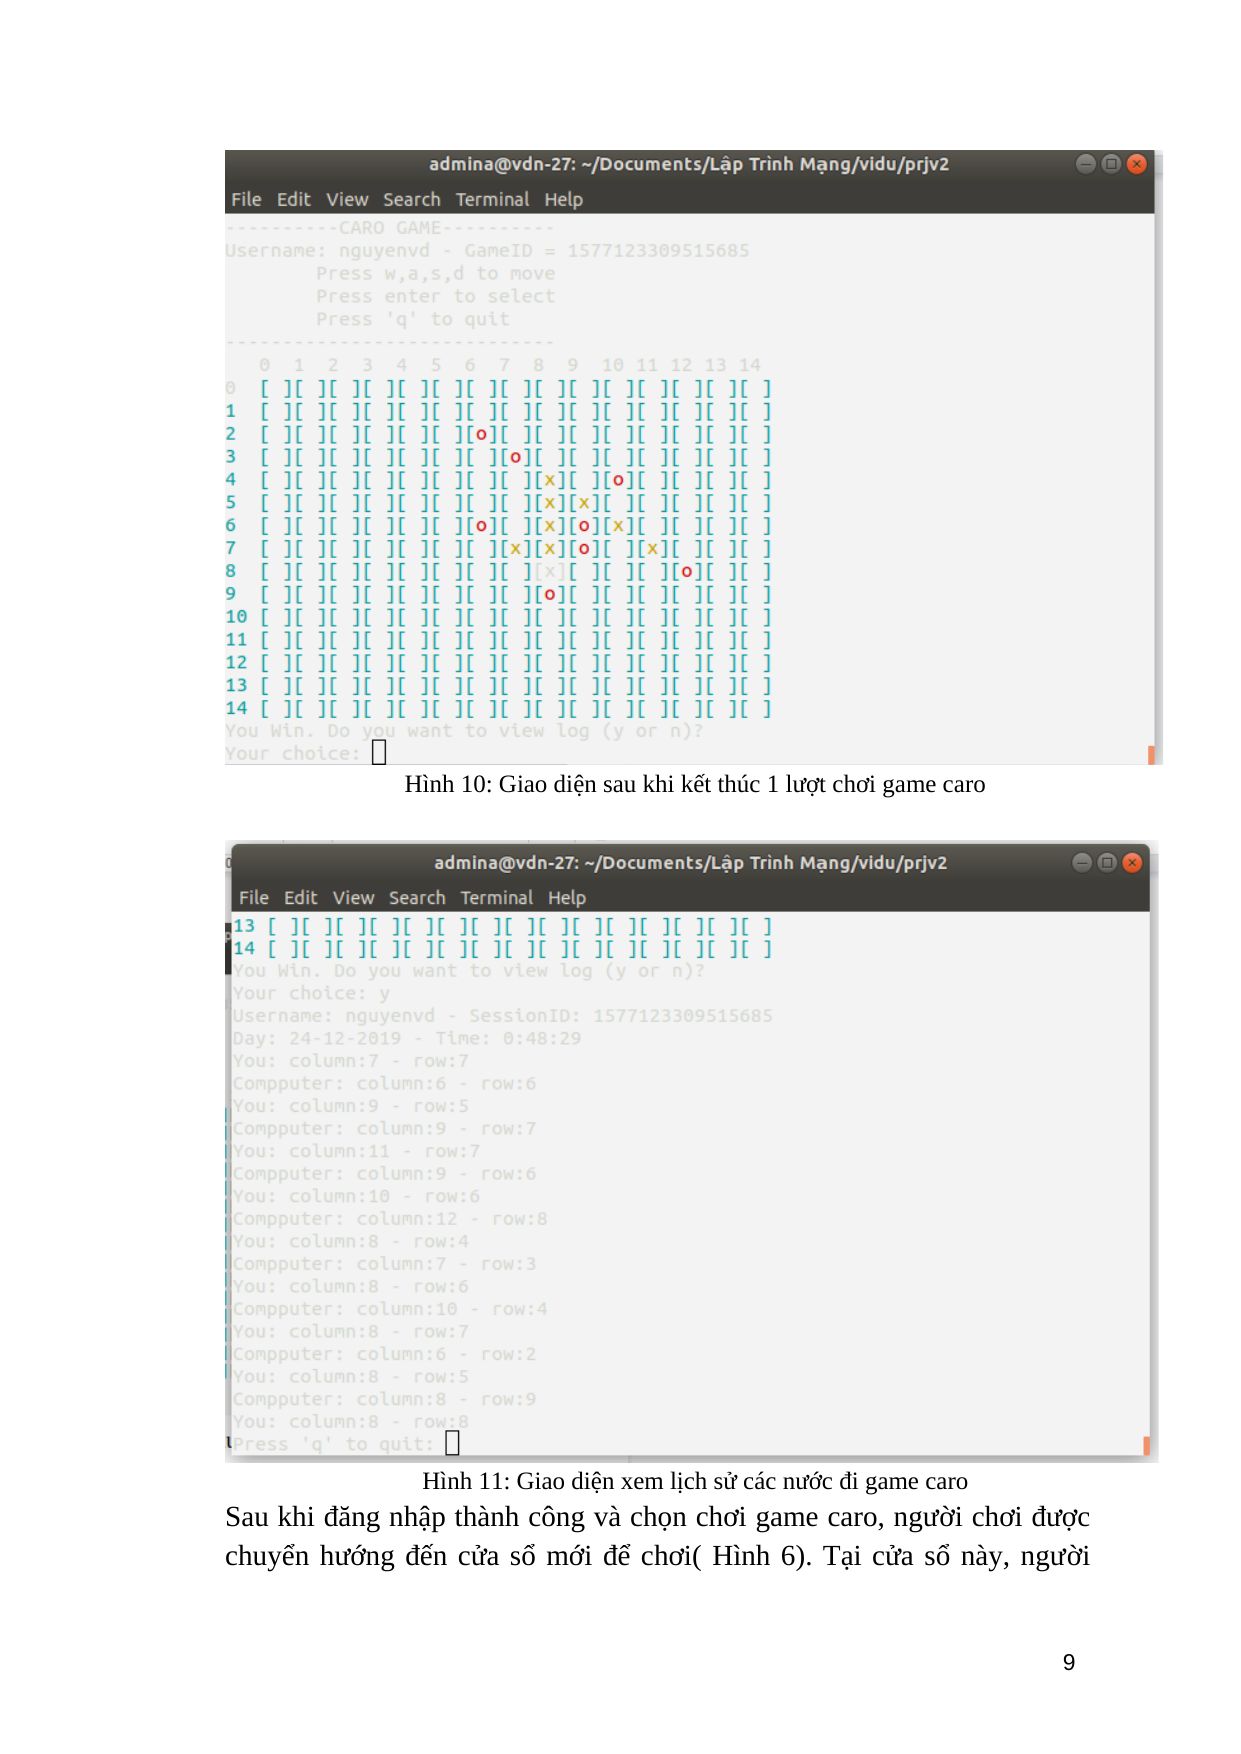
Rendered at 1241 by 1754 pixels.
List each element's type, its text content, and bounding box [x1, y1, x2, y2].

picture [225, 840, 1159, 1463]
text Hình 11: Giao diện xem lịch sử các nước đi game caro [300, 1466, 1090, 1495]
text Hình 10: Giao diện sau khi kết thúc 1 lượt chơi game caro [300, 769, 1090, 797]
picture [225, 150, 1164, 765]
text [225, 1499, 1090, 1572]
